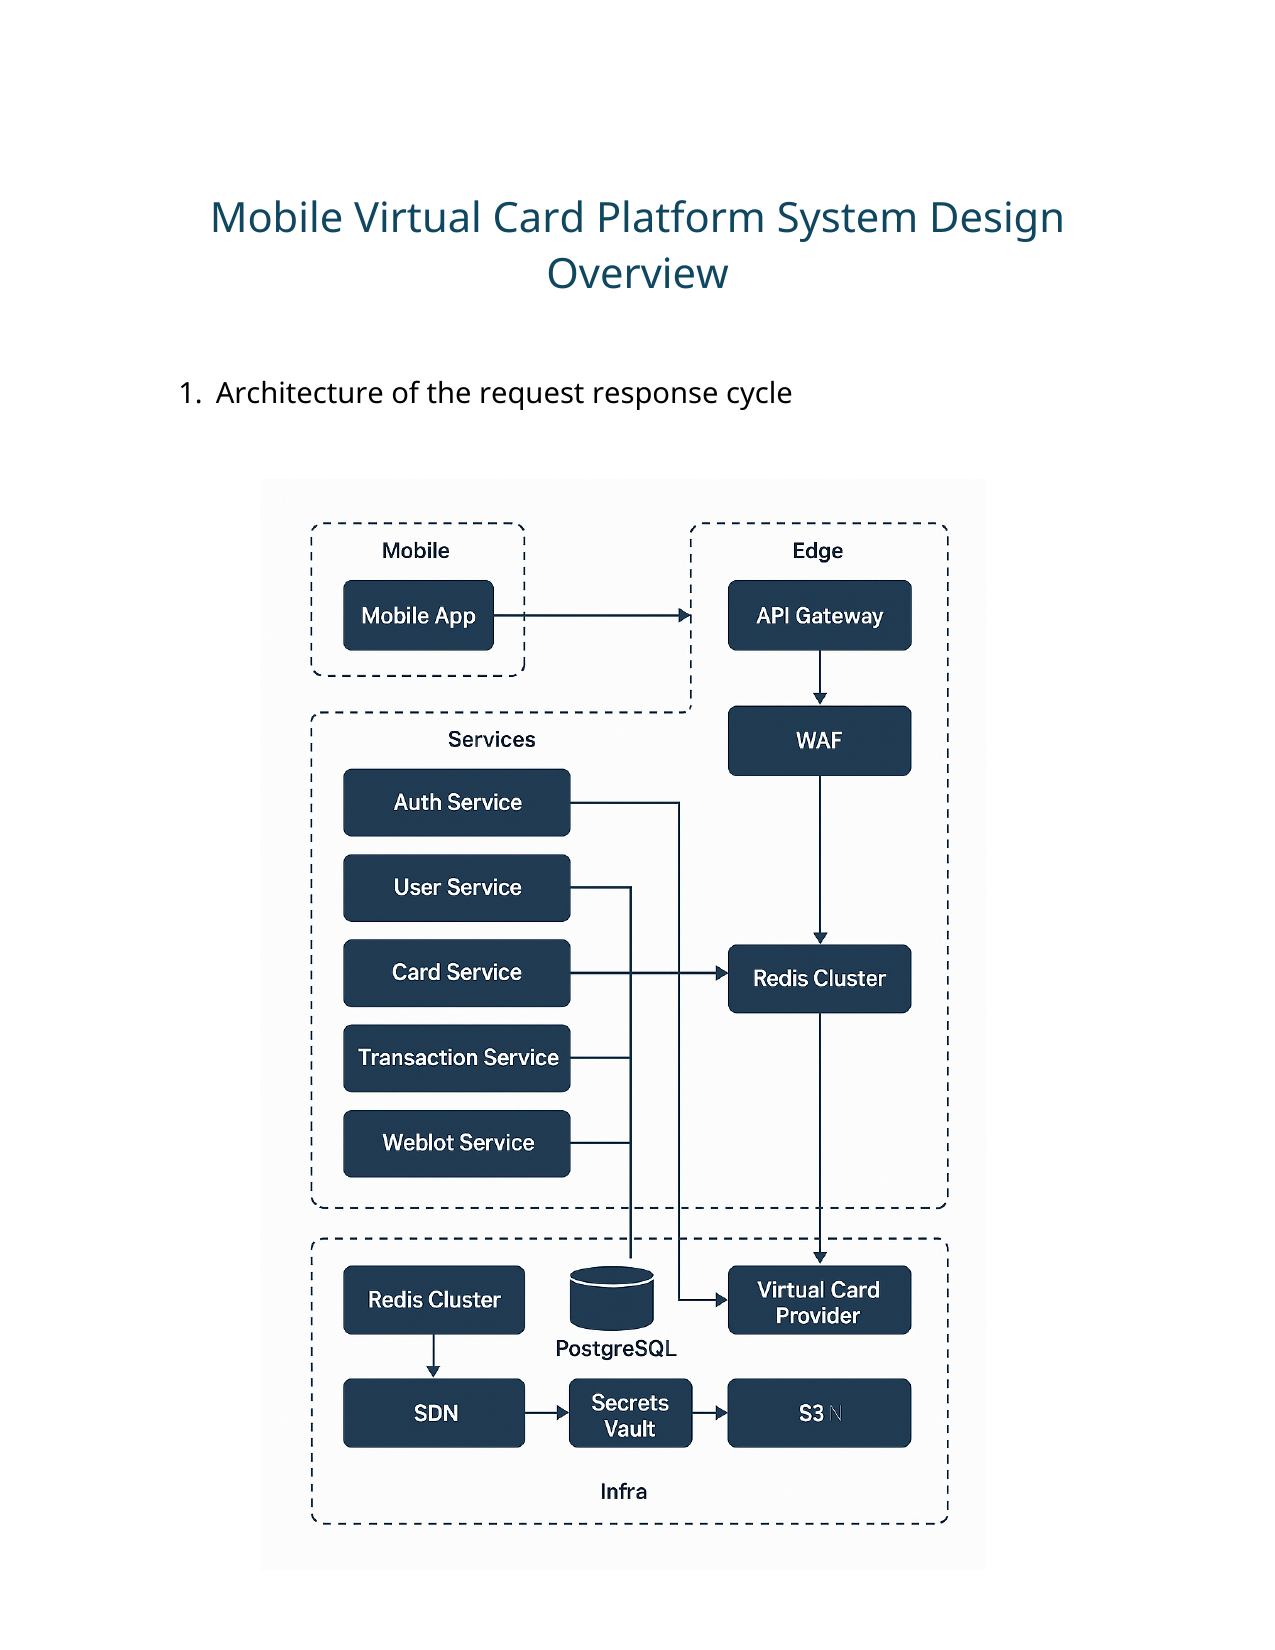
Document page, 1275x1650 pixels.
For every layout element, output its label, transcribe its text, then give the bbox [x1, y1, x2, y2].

picture [260, 479, 987, 1570]
list Architecture of the request response cycle [178, 373, 1125, 412]
subtitle Mobile Virtual Card Platform System Design Overview [150, 187, 1125, 301]
